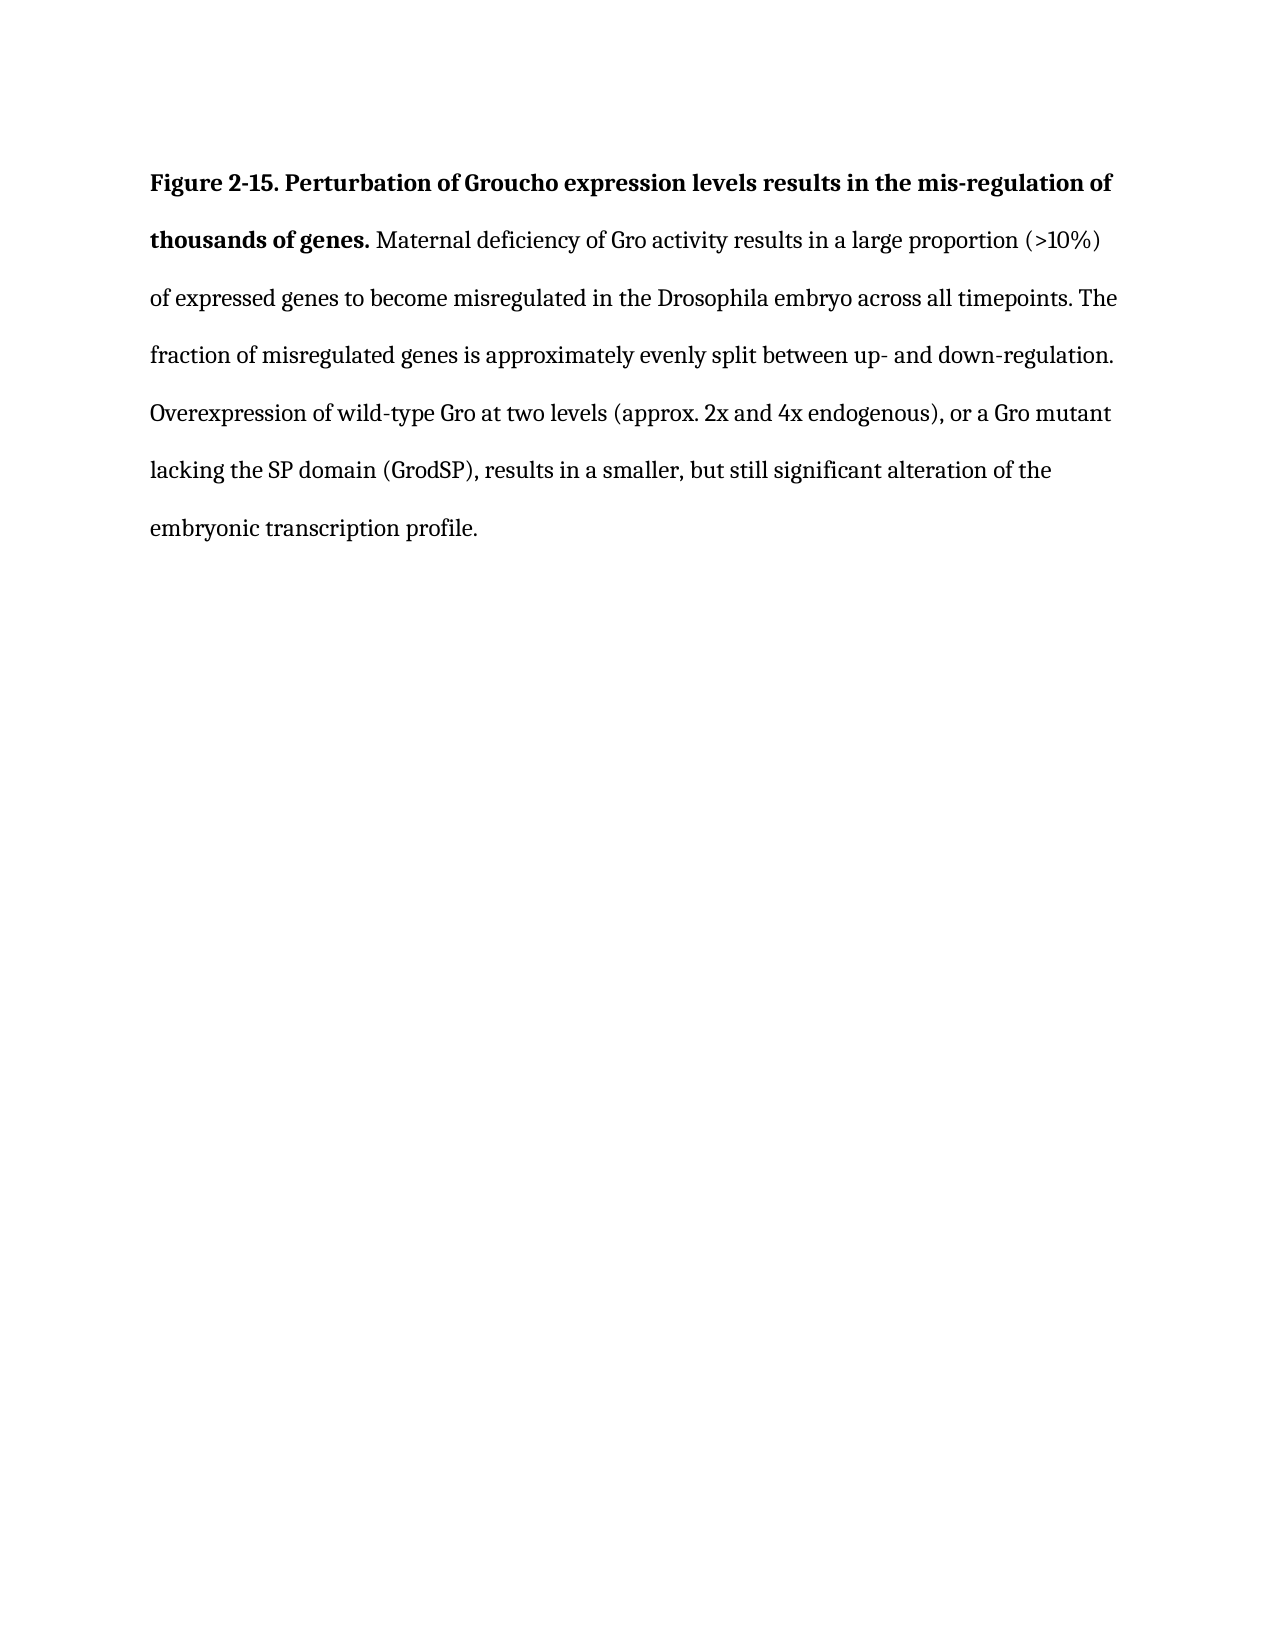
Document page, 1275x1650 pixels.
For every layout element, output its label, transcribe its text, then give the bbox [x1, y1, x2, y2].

text Figure 2-15. Perturbation of Groucho expression levels results in the mis-regulation of thousands of genes. Maternal deficiency of Gro activity results in a large proportion (>10%) of expressed genes to become misregulated in the Drosophila embryo across all timepoints. The fraction of misregulated genes is approximately evenly split between up- and down-regulation. Overexpression of wild-type Gro at two levels (approx. 2x and 4x endogenous), or a Gro mutant lacking the SP domain (GrodSP), results in a smaller, but still significant alteration of the embryonic transcription profile. [150, 169, 1125, 542]
